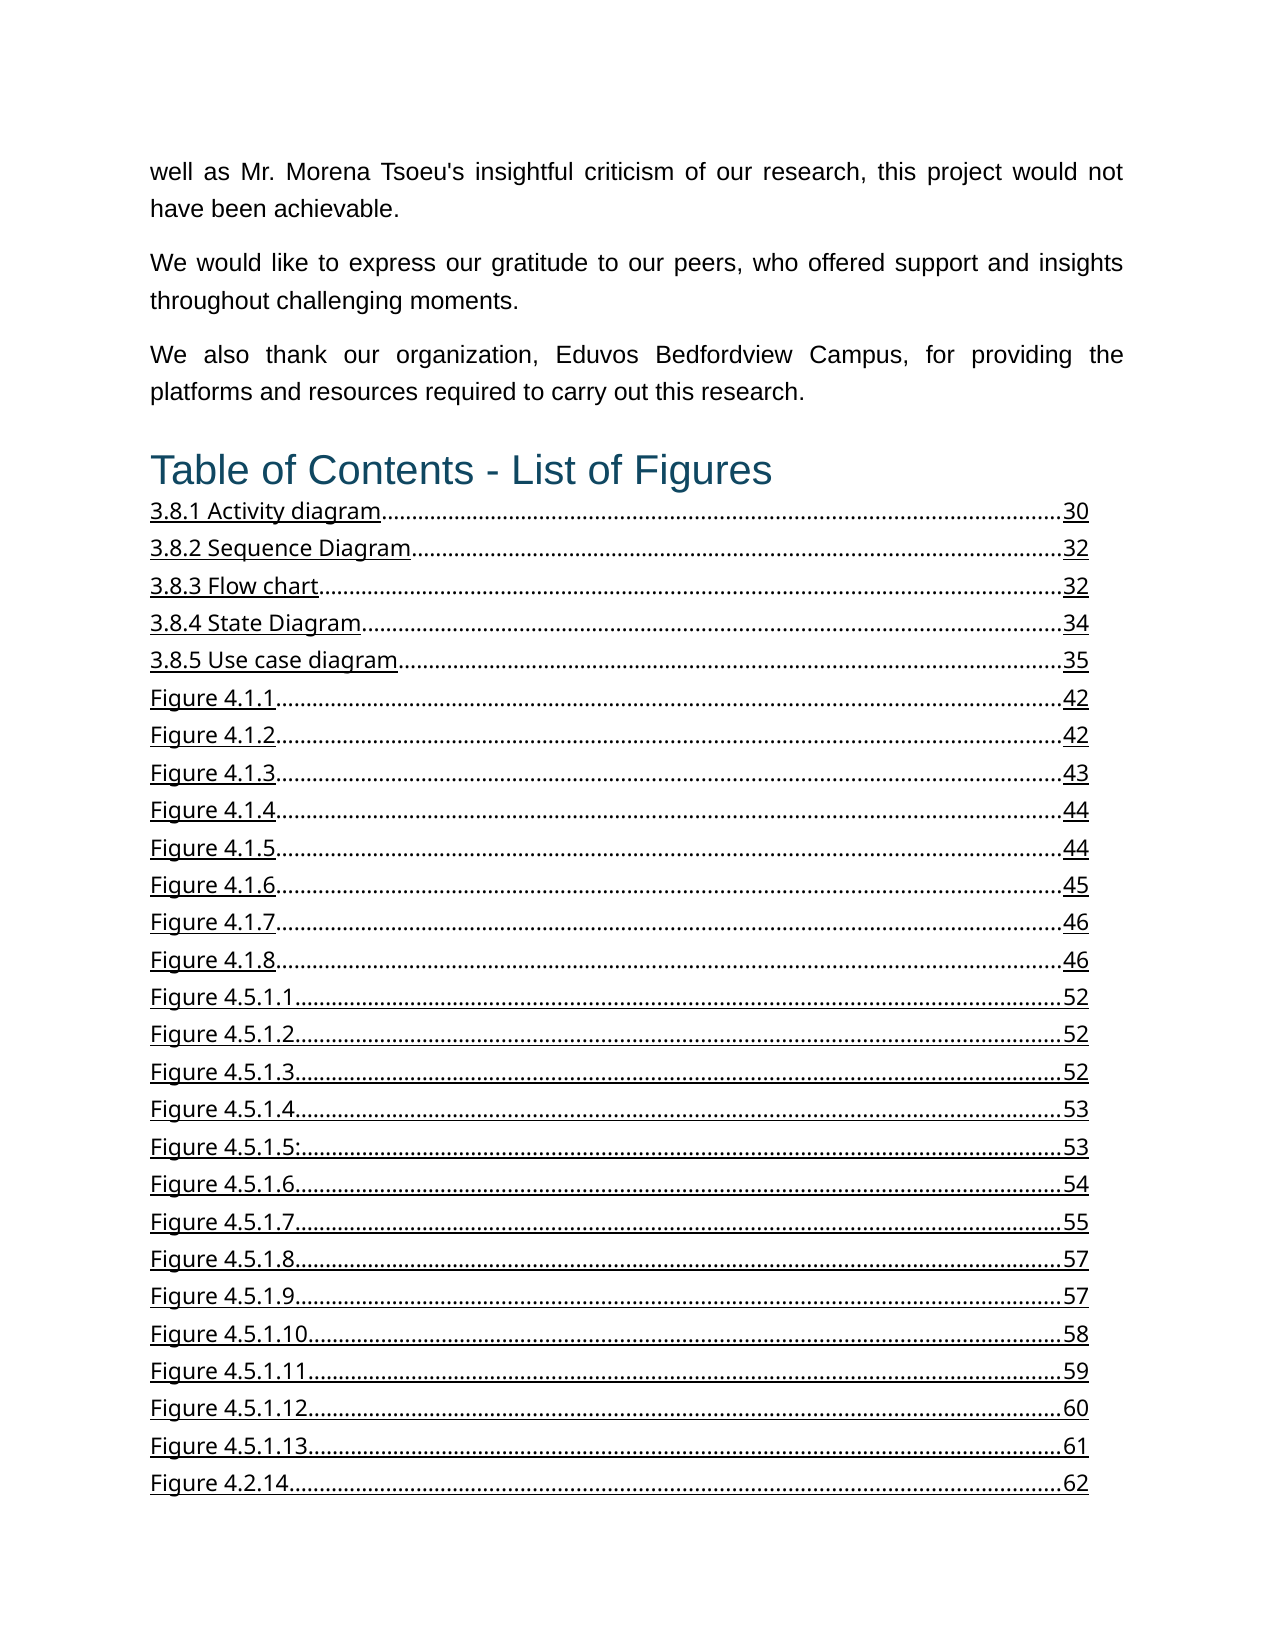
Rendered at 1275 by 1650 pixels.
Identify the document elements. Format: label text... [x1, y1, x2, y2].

text Figure 4.5.1.9 57 [150, 1283, 1125, 1310]
text 3.8.5 Use case diagram 35 [150, 647, 1125, 674]
text Figure 4.5.1.13 61 [150, 1433, 1125, 1460]
text We would like to express our gratitude to our peers, who offered support and insights throughout challenging moments. [150, 242, 1125, 317]
text Figure 4.5.1.3 52 [150, 1059, 1125, 1086]
text Figure 4.5.1.4 53 [150, 1096, 1125, 1123]
text Figure 4.5.1.12 60 [150, 1395, 1125, 1422]
text Figure 4.1.4 44 [150, 797, 1125, 824]
text 3.8.4 State Diagram 34 [150, 610, 1125, 637]
text Figure 4.2.14 62 [150, 1470, 1125, 1497]
text Figure 4.1.1 42 [150, 685, 1125, 712]
text Figure 4.1.3 43 [150, 759, 1125, 787]
text Figure 4.1.8 46 [150, 947, 1125, 973]
text Figure 4.1.6 45 [150, 872, 1125, 899]
text Figure 4.5.1.6 54 [150, 1171, 1125, 1198]
text We also thank our organization, Eduvos Bedfordview Campus, for providing the platforms and resources required to carry out this research. [150, 333, 1125, 408]
text Figure 4.5.1.5: 53 [150, 1133, 1125, 1161]
text 3.8.3 Flow chart 32 [150, 573, 1125, 599]
text Figure 4.1.5 44 [150, 834, 1125, 861]
text Figure 4.5.1.11 59 [150, 1358, 1125, 1385]
text Figure 4.5.1.10 58 [150, 1321, 1125, 1347]
text Table of Contents - List of Figures [687, 462, 1125, 489]
text Figure 4.5.1.2 52 [150, 1021, 1125, 1048]
text Table of Contents - List of Figures [150, 462, 685, 489]
text Figure 4.5.1.1 52 [150, 984, 1125, 1011]
text Figure 4.5.1.7 55 [150, 1208, 1125, 1235]
text 3.8.2 Sequence Diagram 32 [150, 535, 1125, 562]
text Figure 4.1.7 46 [150, 909, 1125, 936]
text Figure 4.1.2 42 [150, 722, 1125, 749]
text 3.8.1 Activity diagram 30 [150, 498, 1125, 525]
text Figure 4.5.1.8 57 [150, 1246, 1125, 1273]
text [150, 150, 1125, 225]
